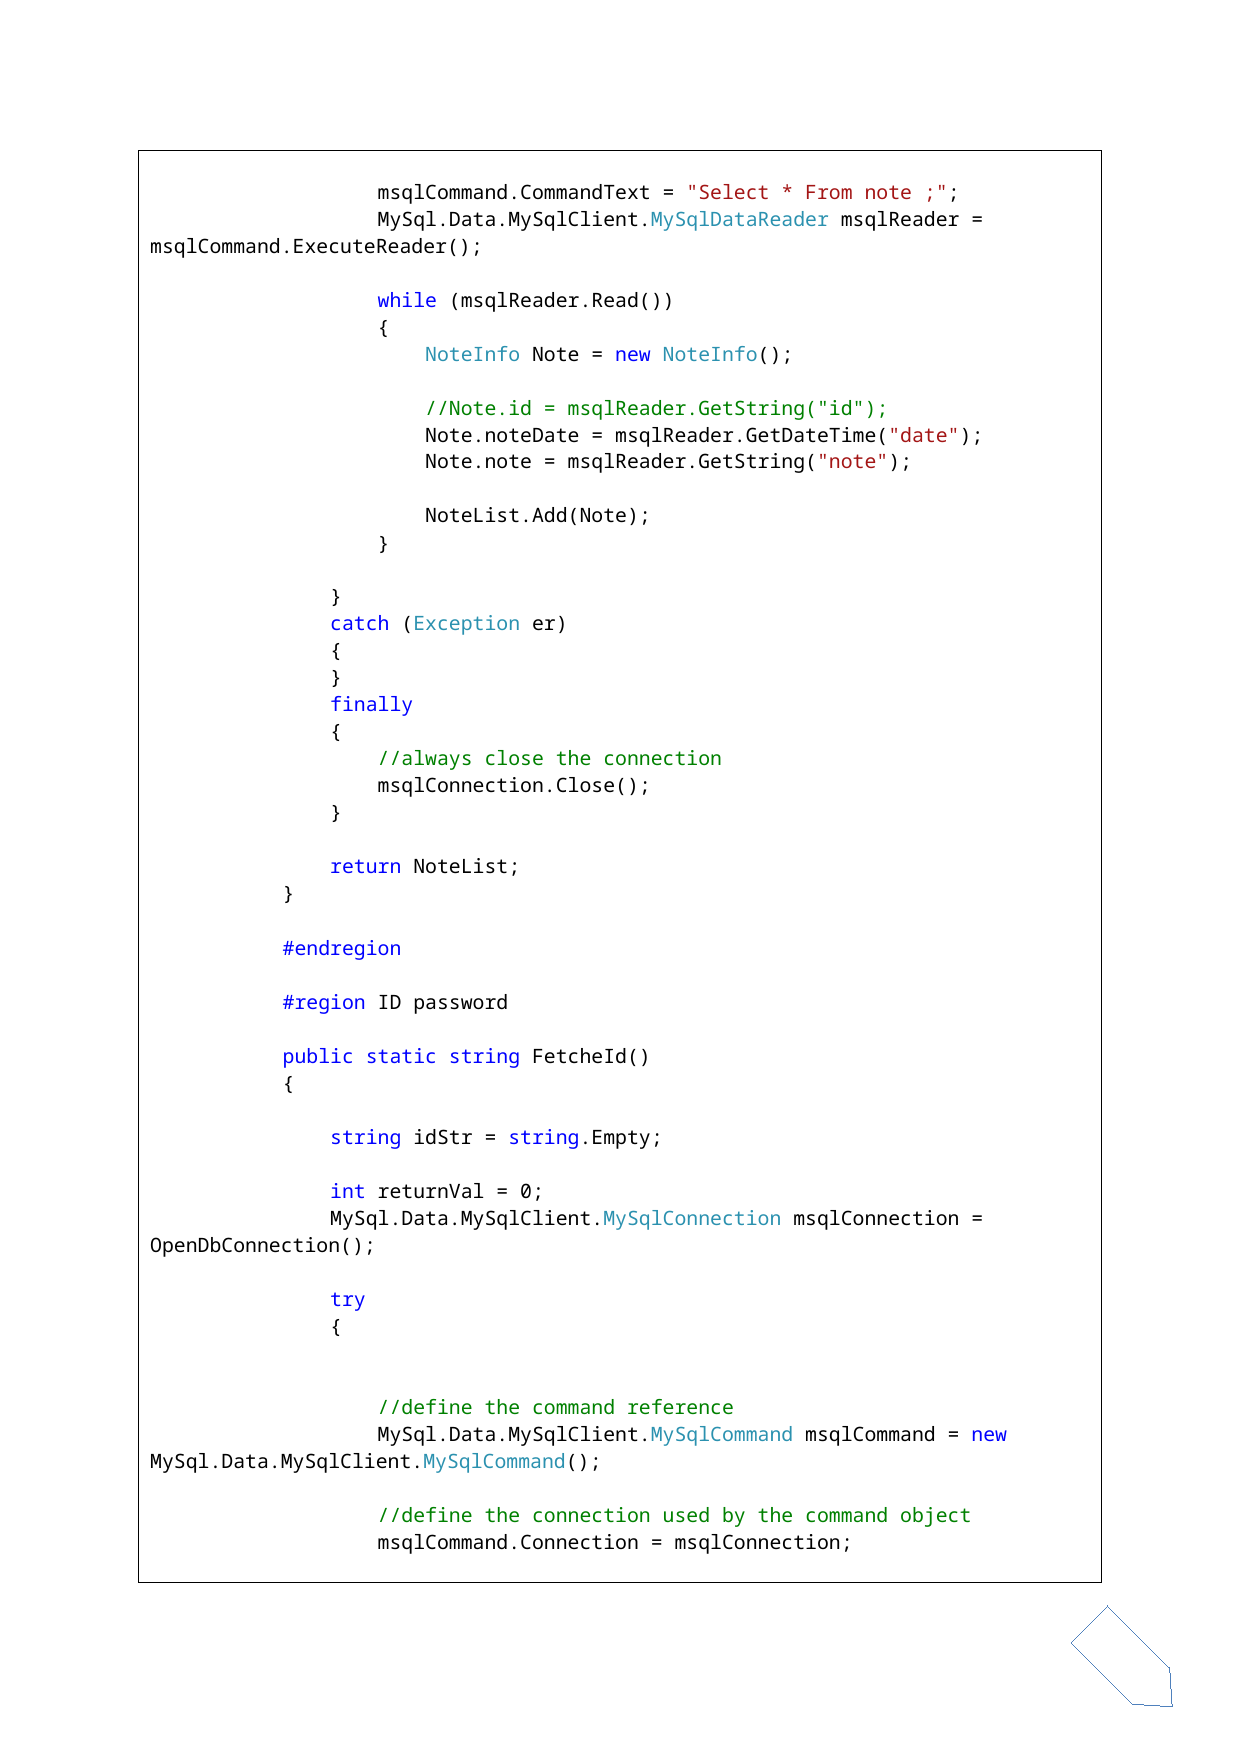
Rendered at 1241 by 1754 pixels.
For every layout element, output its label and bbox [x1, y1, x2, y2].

table_cell [139, 151, 1101, 1582]
